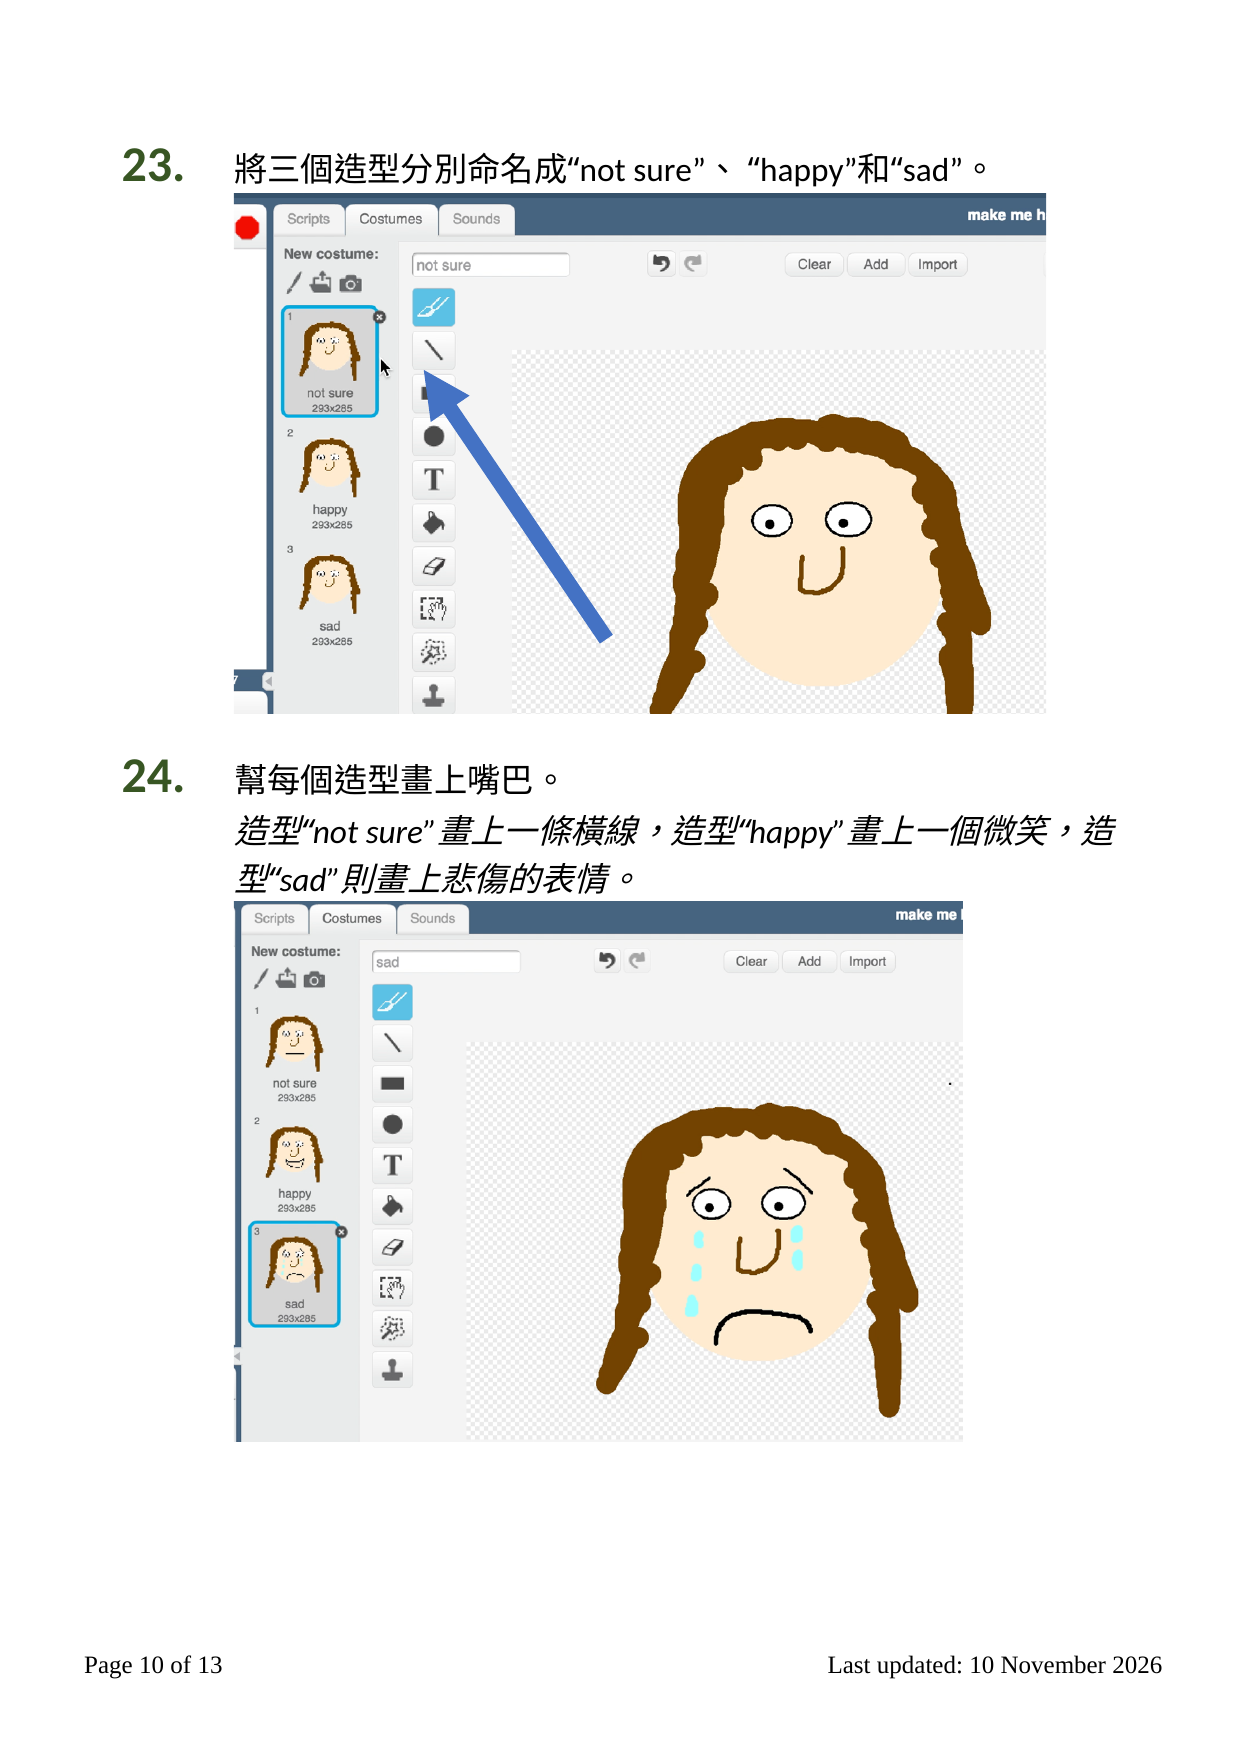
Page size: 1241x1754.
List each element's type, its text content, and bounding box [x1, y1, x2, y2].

list 造型“not sure”畫上一條橫線，造型“happy”畫上一個微笑，造型“sad”則畫上悲傷的表情。 [234, 805, 1164, 902]
picture [233, 901, 963, 1442]
picture [233, 193, 1047, 714]
list 幫每個造型畫上嘴巴。 [121, 744, 1164, 805]
list 將三個造型分別命名成“not sure”、 “happy”和“sad”。 [121, 132, 1164, 193]
